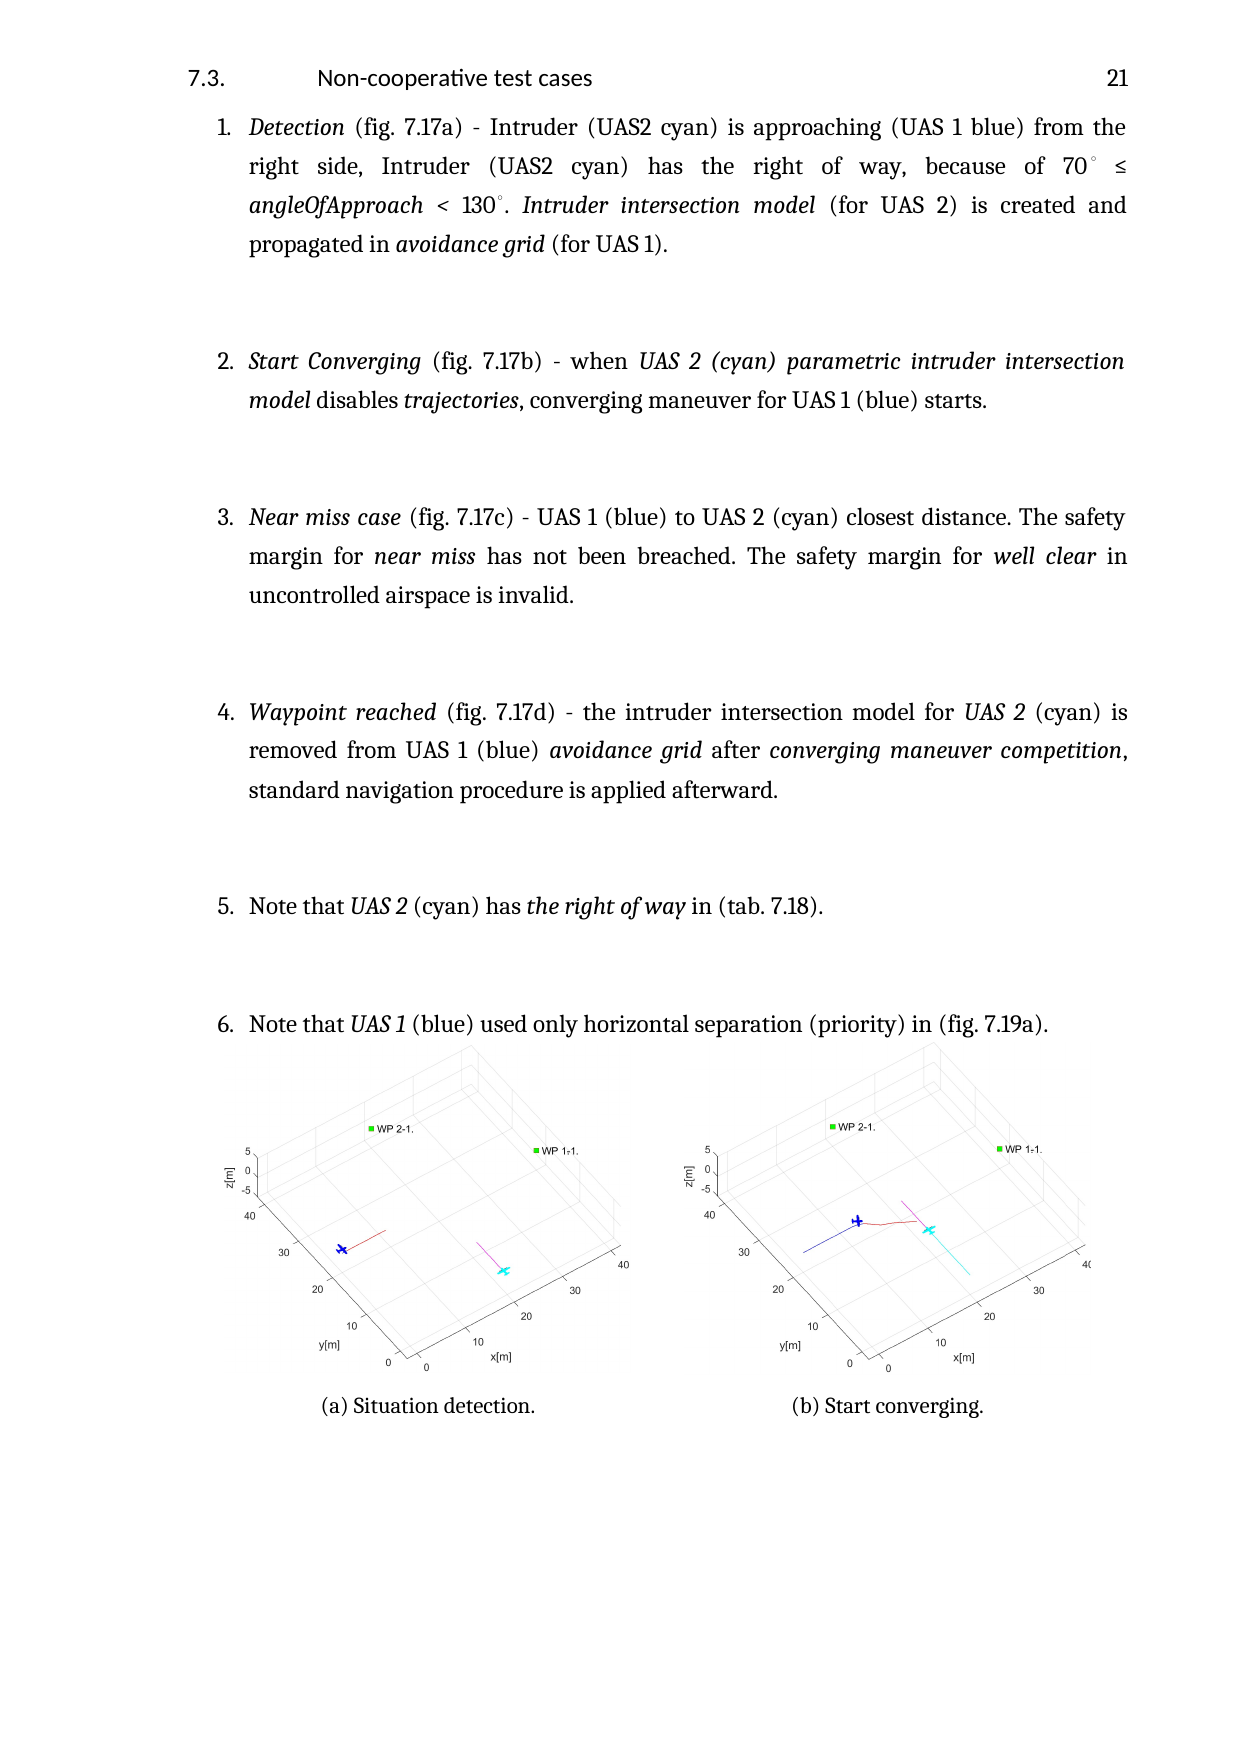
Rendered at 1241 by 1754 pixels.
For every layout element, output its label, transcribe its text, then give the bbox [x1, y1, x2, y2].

list Start Converging (fig. 7.17b) - when UAS 2 (cyan) parametric intruder intersection model disables trajectories, converging maneuver for UAS 1 (blue) starts. [217, 347, 1128, 415]
list Near miss case (fig. 7.17c) - UAS 1 (blue) to UAS 2 (cyan) closest distance. The safety margin for near miss has not been breached. The safety margin for well clear in uncontrolled airspace is invalid. [217, 503, 1128, 610]
picture [684, 1042, 1091, 1375]
list Detection (fig. 7.17a) - Intruder (UAS2 cyan) is approaching (UAS 1 blue) from the right side, Intruder (UAS2 cyan) has the right of way, because of 70◦ ≤ angleOfApproach < 130◦. Intruder intersection model (for UAS 2) is created and propagated in avoidance grid (for UAS 1). [217, 112, 1128, 258]
list Note that UAS 2 (cyan) has the right of way in (tab. 7.18). [217, 892, 1128, 920]
text (a) Situation detection. (b) Start converging. [187, 1393, 1128, 1419]
list Note that UAS 1 (blue) used only horizontal separation (priority) in (fig. 7.19a). [217, 1010, 1128, 1039]
list Waypoint reached (fig. 7.17d) - the intruder intersection model for UAS 2 (cyan) is removed from UAS 1 (blue) avoidance grid after converging maneuver competition, standard navigation procedure is applied afterward. [217, 697, 1128, 804]
picture [224, 1044, 631, 1373]
